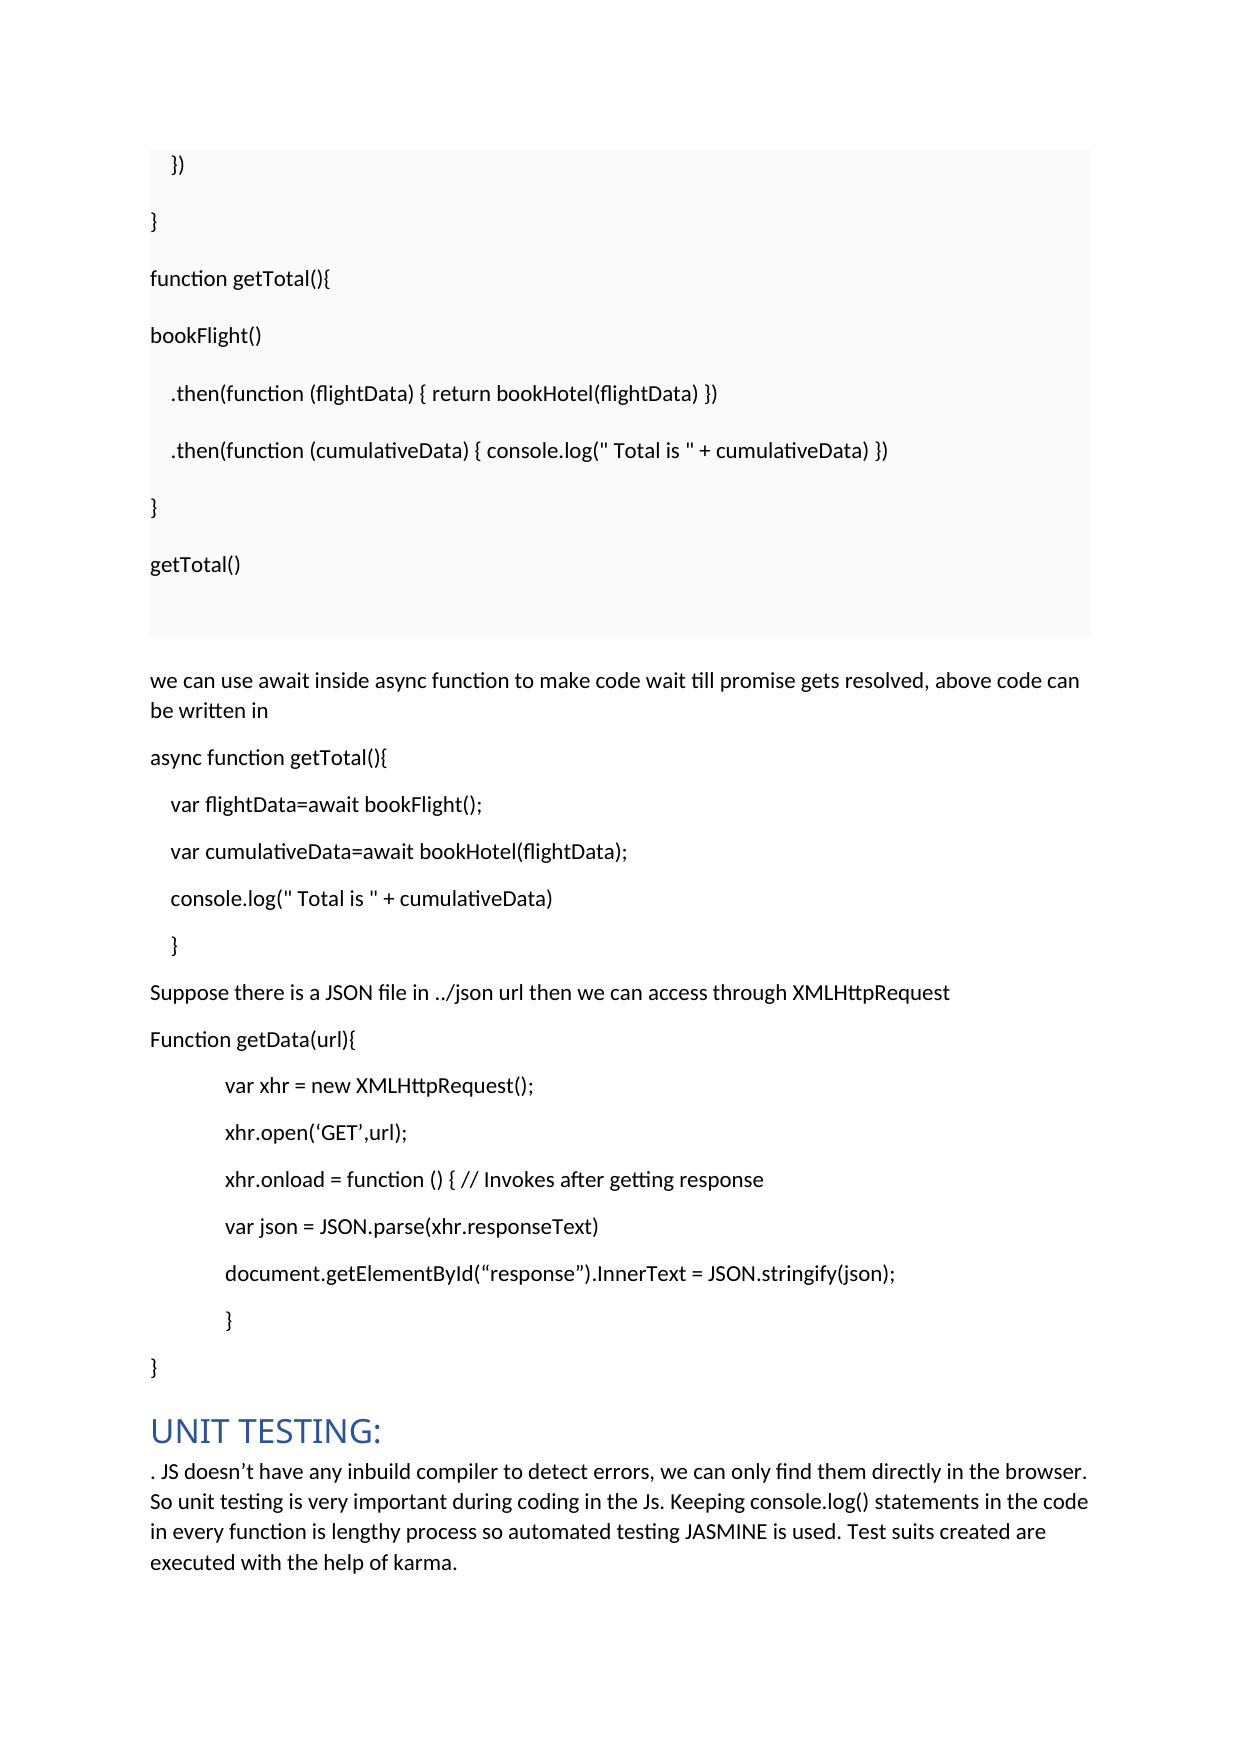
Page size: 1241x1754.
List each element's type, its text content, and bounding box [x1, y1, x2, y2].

text .then(function (flightData) { return bookHotel(flightData) }) [150, 379, 1090, 407]
text } [150, 493, 1090, 521]
text async function getTotal(){ [150, 743, 1090, 772]
text } [150, 1306, 1090, 1334]
text var xhr = new XMLHttpRequest(); [150, 1072, 1090, 1100]
text xhr.onload = function () { // Invokes after getting response [150, 1165, 1090, 1193]
text .then(function (cumulativeData) { console.log(" Total is " + cumulativeData) }) [150, 436, 1090, 464]
text getTotal() [150, 550, 1090, 578]
text console.log(" Total is " + cumulativeData) [150, 884, 1090, 912]
text function getTotal(){ [150, 264, 1090, 292]
text we can use await inside async function to make code wait till promise gets resolved, above code can be written in [150, 666, 1090, 725]
text Function getData(url){ [150, 1025, 1090, 1053]
text Suppose there is a JSON file in ../json url then we can access through XMLHttpRequest [150, 978, 1090, 1006]
text } [150, 207, 1090, 235]
text bookFlight() [150, 322, 1090, 349]
text } [150, 1353, 1090, 1381]
text } [150, 931, 1090, 959]
text var json = JSON.parse(xhr.responseText) [150, 1212, 1090, 1240]
text document.getElementById(“response”).InnerText = JSON.stringify(json); [150, 1259, 1090, 1287]
text var cumulativeData=await bookHotel(flightData); [150, 837, 1090, 865]
text . JS doesn’t have any inbuild compiler to detect errors, we can only find them directly in the browser. So unit testing is very important during coding in the Js. Keeping console.log() statements in the code in every function is lengthy process so automated testing JASMINE is used. Test suits created are executed with the help of karma. [150, 1457, 1090, 1576]
text var flightData=await bookFlight(); [150, 790, 1090, 818]
text }) [150, 150, 1090, 178]
text xhr.open(‘GET’,url); [150, 1118, 1090, 1147]
subtitle UNIT TESTING: [150, 1408, 1090, 1453]
